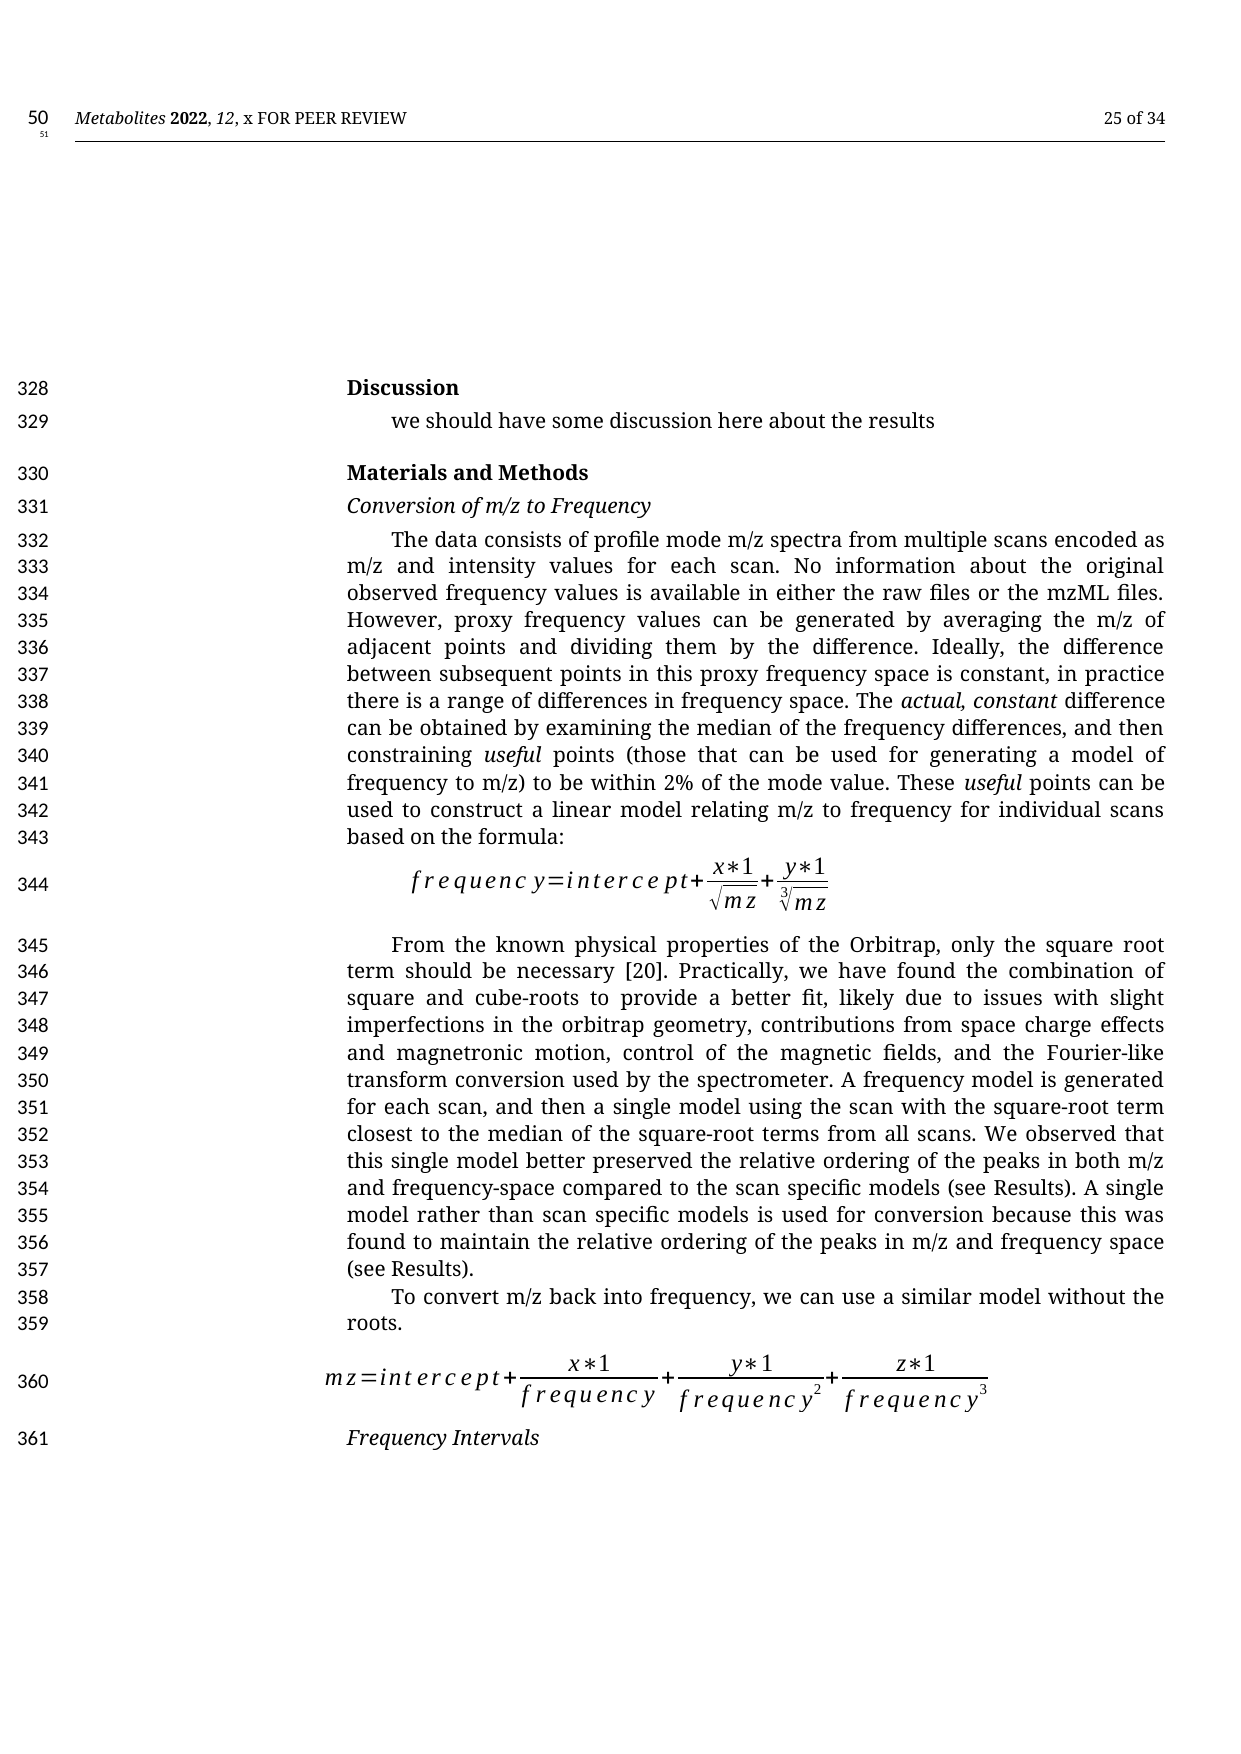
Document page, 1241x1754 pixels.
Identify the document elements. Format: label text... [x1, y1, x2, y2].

text we should have some discussion here about the results [347, 407, 1165, 434]
text To convert m/z back into frequency, we can use a similar model without the roots. [347, 1283, 1165, 1337]
subtitle Materials and Methods [347, 459, 1165, 486]
subtitle Discussion [347, 374, 1165, 401]
text The data consists of profile mode m/z spectra from multiple scans encoded as m/z and intensity values for each scan. No information about the original observed frequency values is available in either the raw files or the mzML files. However, proxy frequency values can be generated by averaging the m/z of adjacent points and dividing them by the difference. Ideally, the difference between subsequent points in this proxy frequency space is constant, in practice there is a range of differences in frequency space. The actual, constant difference can be obtained by examining the median of the frequency differences, and then constraining useful points (those that can be used for generating a model of frequency to m/z) to be within 2% of the mode value. These useful points can be used to construct a linear model relating m/z to frequency for individual scans based on the formula: [347, 525, 1165, 850]
text From the known physical properties of the Orbitrap, only the square root term should be necessary [20]. Practically, we have found the combination of square and cube-roots to provide a better fit, likely due to issues with slight imperfections in the orbitrap geometry, contributions from space charge effects and magnetronic motion, control of the magnetic fields, and the Fourier-like transform conversion used by the spectrometer. A frequency model is generated for each scan, and then a single model using the scan with the square-root term closest to the median of the square-root terms from all scans. We observed that this single model better preserved the relative ordering of the peaks in both m/z and frequency-space compared to the scan specific models (see Results). A single model rather than scan specific models is used for conversion because this was found to maintain the relative ordering of the peaks in m/z and frequency space (see Results). [347, 931, 1165, 1283]
subtitle Conversion of m/z to Frequency [347, 492, 1165, 519]
subtitle Frequency Intervals [347, 1424, 1165, 1451]
